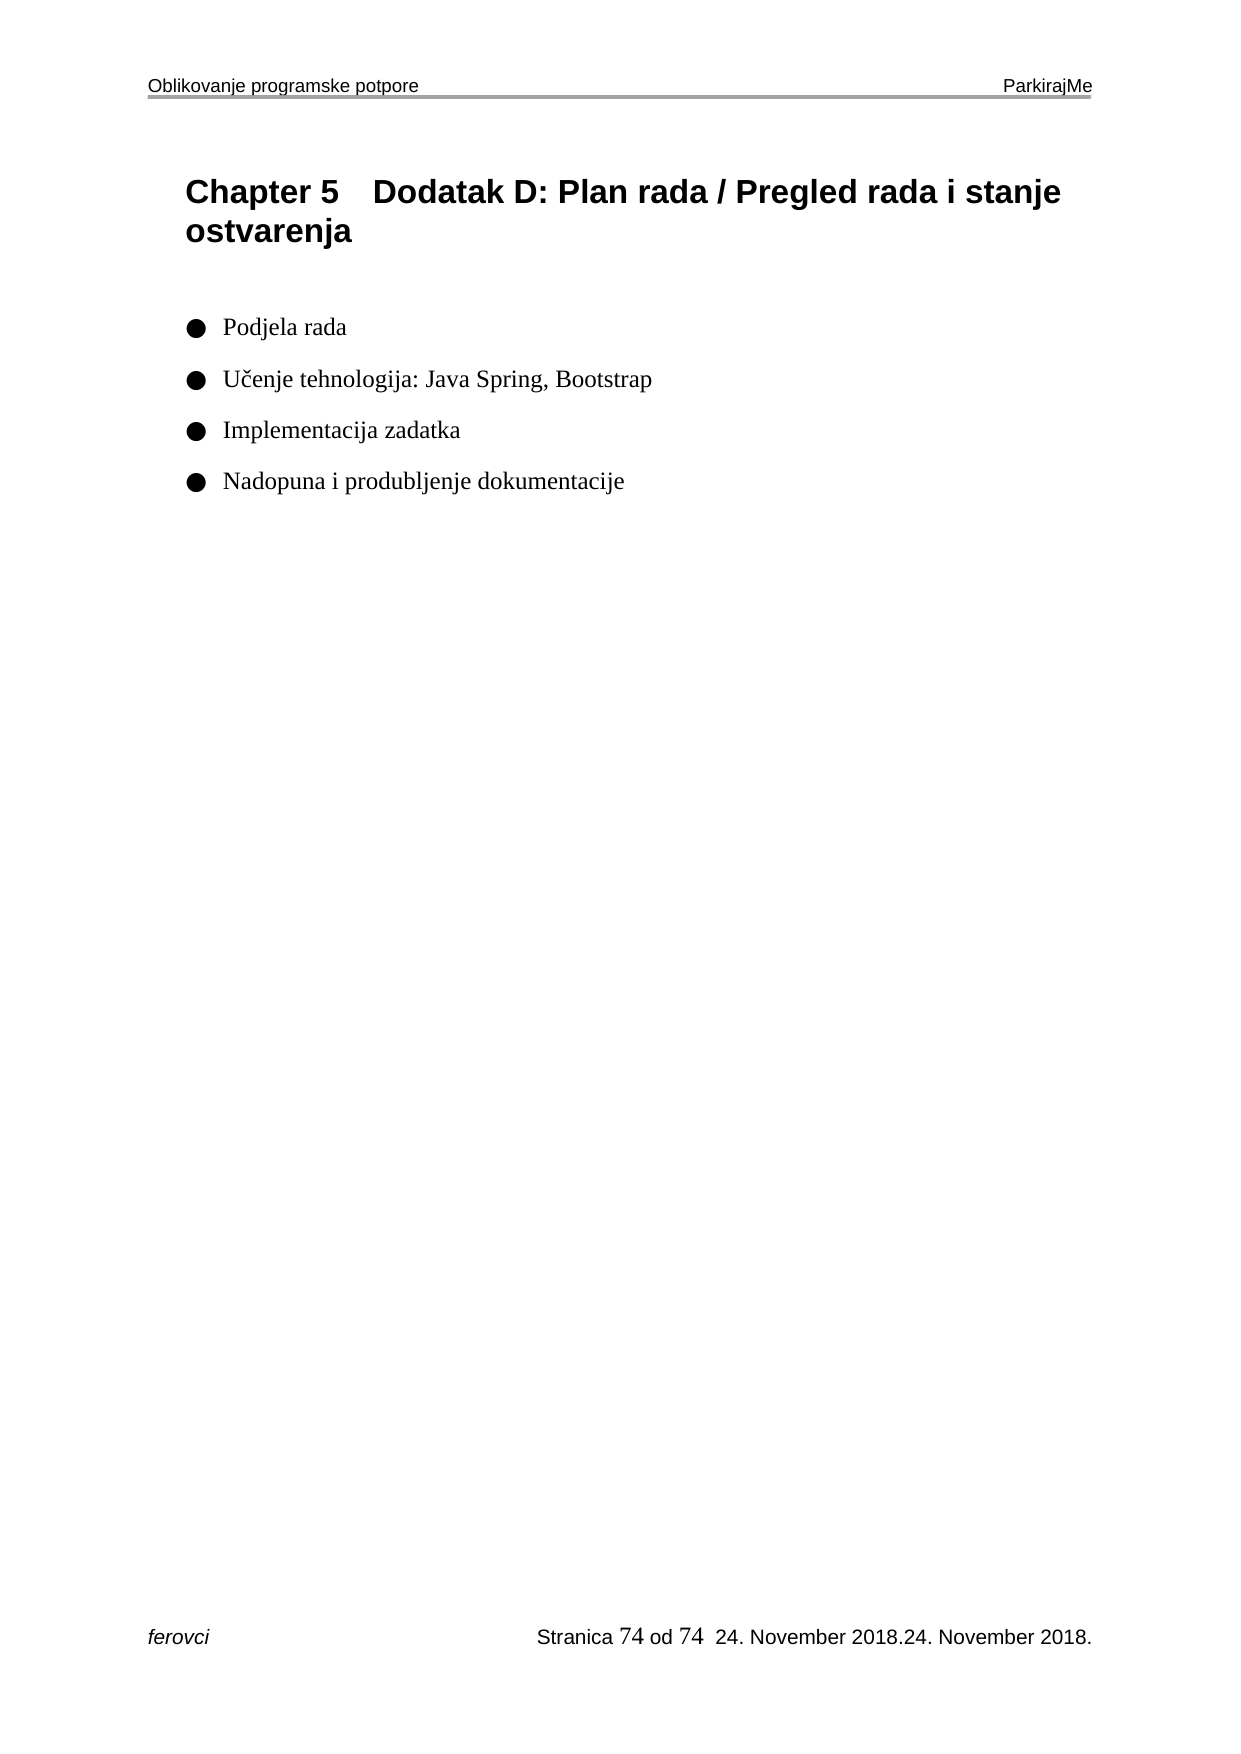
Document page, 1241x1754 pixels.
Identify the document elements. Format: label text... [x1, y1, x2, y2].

list Nadopuna i produbljenje dokumentacije [185, 453, 1093, 504]
list Učenje tehnologija: Java Spring, Bootstrap [185, 350, 1093, 401]
list Podjela rada [185, 299, 1093, 350]
list Implementacija zadatka [185, 401, 1093, 453]
subtitle Dodatak D: Plan rada / Pregled rada i stanje ostvarenja [185, 173, 1093, 249]
picture [147, 95, 1092, 99]
